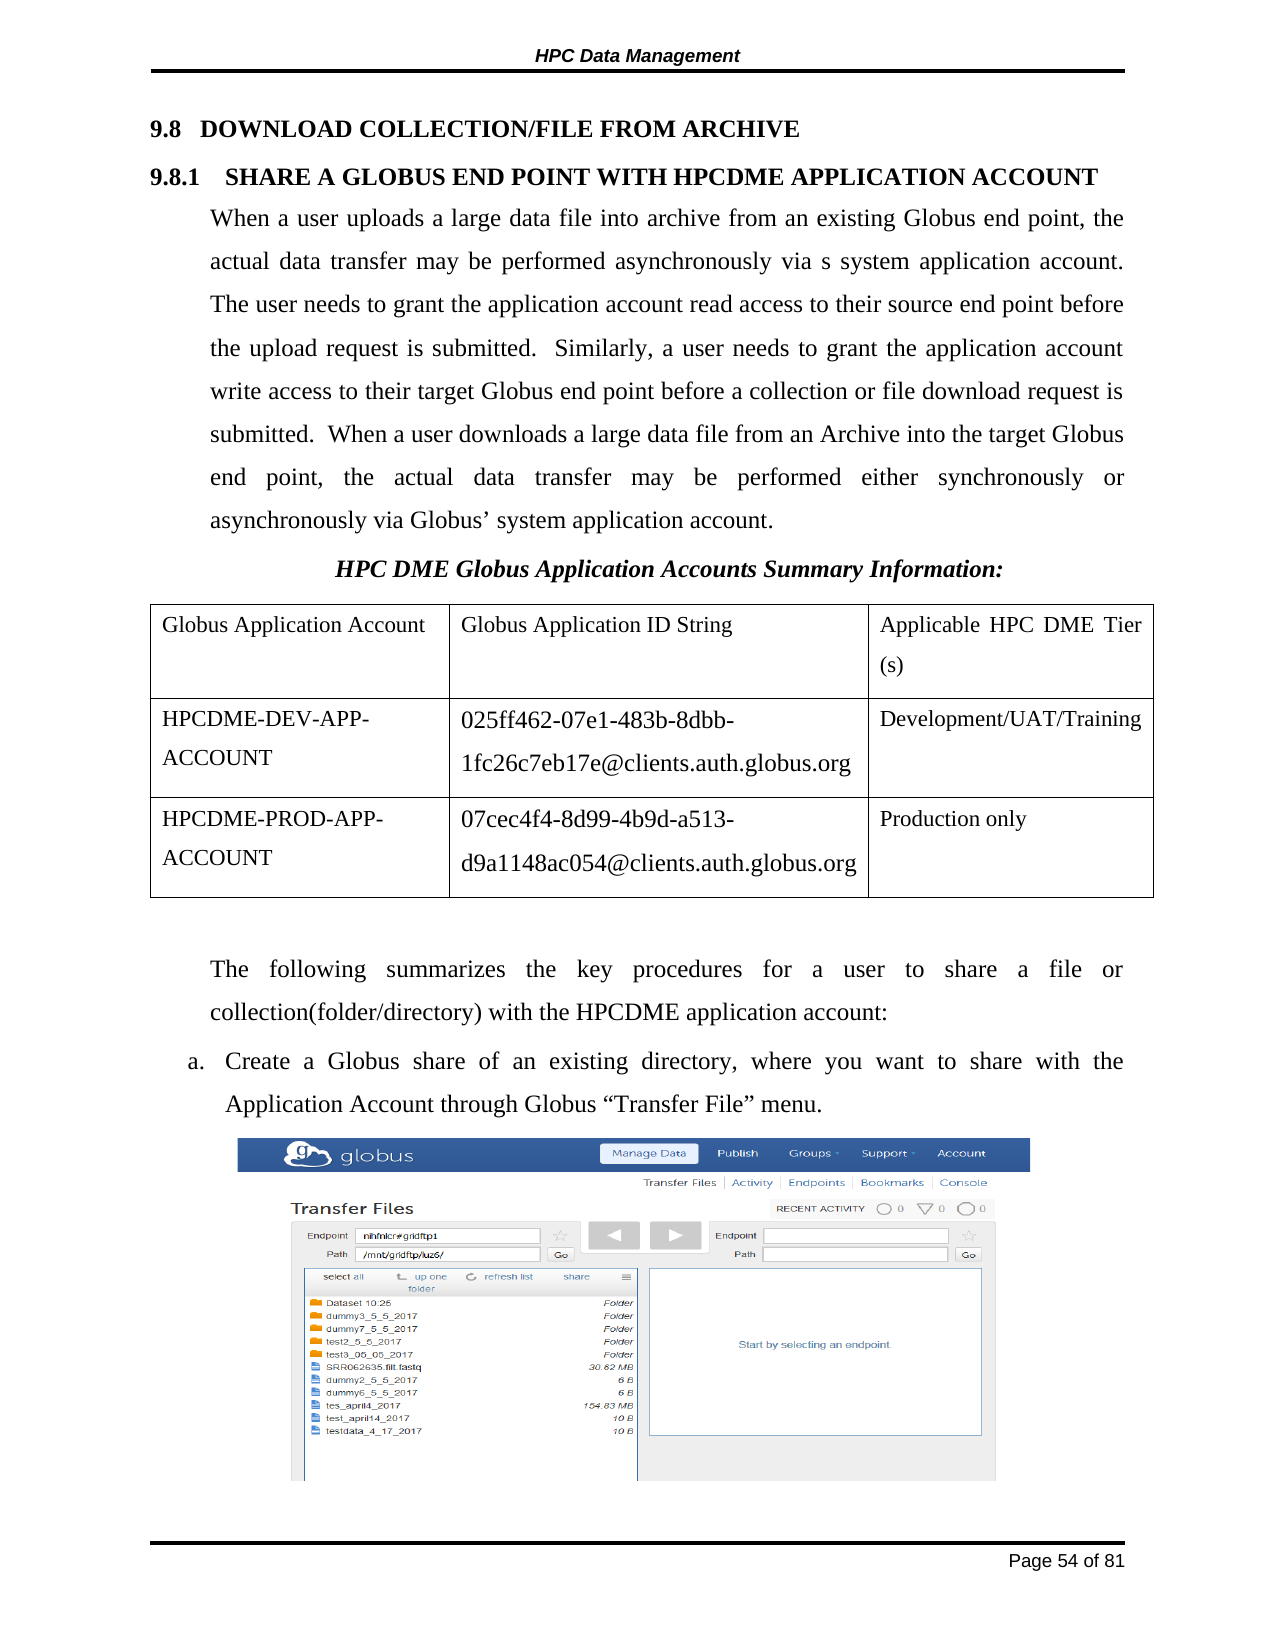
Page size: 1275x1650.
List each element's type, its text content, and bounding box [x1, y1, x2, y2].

table_header Globus Application ID String [450, 605, 868, 698]
text When a user uploads a large data file into archive from an existing Globus end point, the actual data transfer may be performed asynchronously via s system application account. The user needs to grant the application account read access to their source end point before the upload request is submitted. Similarly, a user needs to grant the application account write access to their target Globus end point before a collection or file download request is submitted. When a user downloads a large data file from an Archive into the target Globus end point, the actual data transfer may be performed either synchronously or asynchronously via Globus’ system application account. [210, 203, 1125, 534]
list Create a Globus share of an existing directory, where you want to share with the Application Account through Globus “Transfer File” menu. [187, 1046, 1125, 1118]
table_header Applicable HPC DME Tier (s) [869, 605, 1153, 698]
subtitle Download Collection/file from archive [150, 114, 1125, 143]
table_cell HPCDME-DEV-APP-ACCOUNT [151, 699, 449, 797]
table_cell 025ff462-07e1-483b-8dbb-1fc26c7eb17e@clients.auth.globus.org [450, 699, 868, 797]
table_header Globus Application Account [151, 605, 449, 698]
subtitle Share a Globus End Point with HPCDME Application Account [150, 162, 1125, 191]
table_cell Development/UAT/Training [869, 699, 1153, 797]
text HPC DME Globus Application Accounts Summary Information: [210, 554, 1125, 583]
table_cell Production only [869, 798, 1153, 897]
table_cell HPCDME-PROD-APP-ACCOUNT [151, 798, 449, 897]
text The following summarizes the key procedures for a user to share a file or collection(folder/directory) with the HPCDME application account: [210, 954, 1125, 1026]
table_cell 07cec4f4-8d99-4b9d-a513-d9a1148ac054@clients.auth.globus.org [450, 798, 868, 897]
picture [237, 1138, 1031, 1481]
